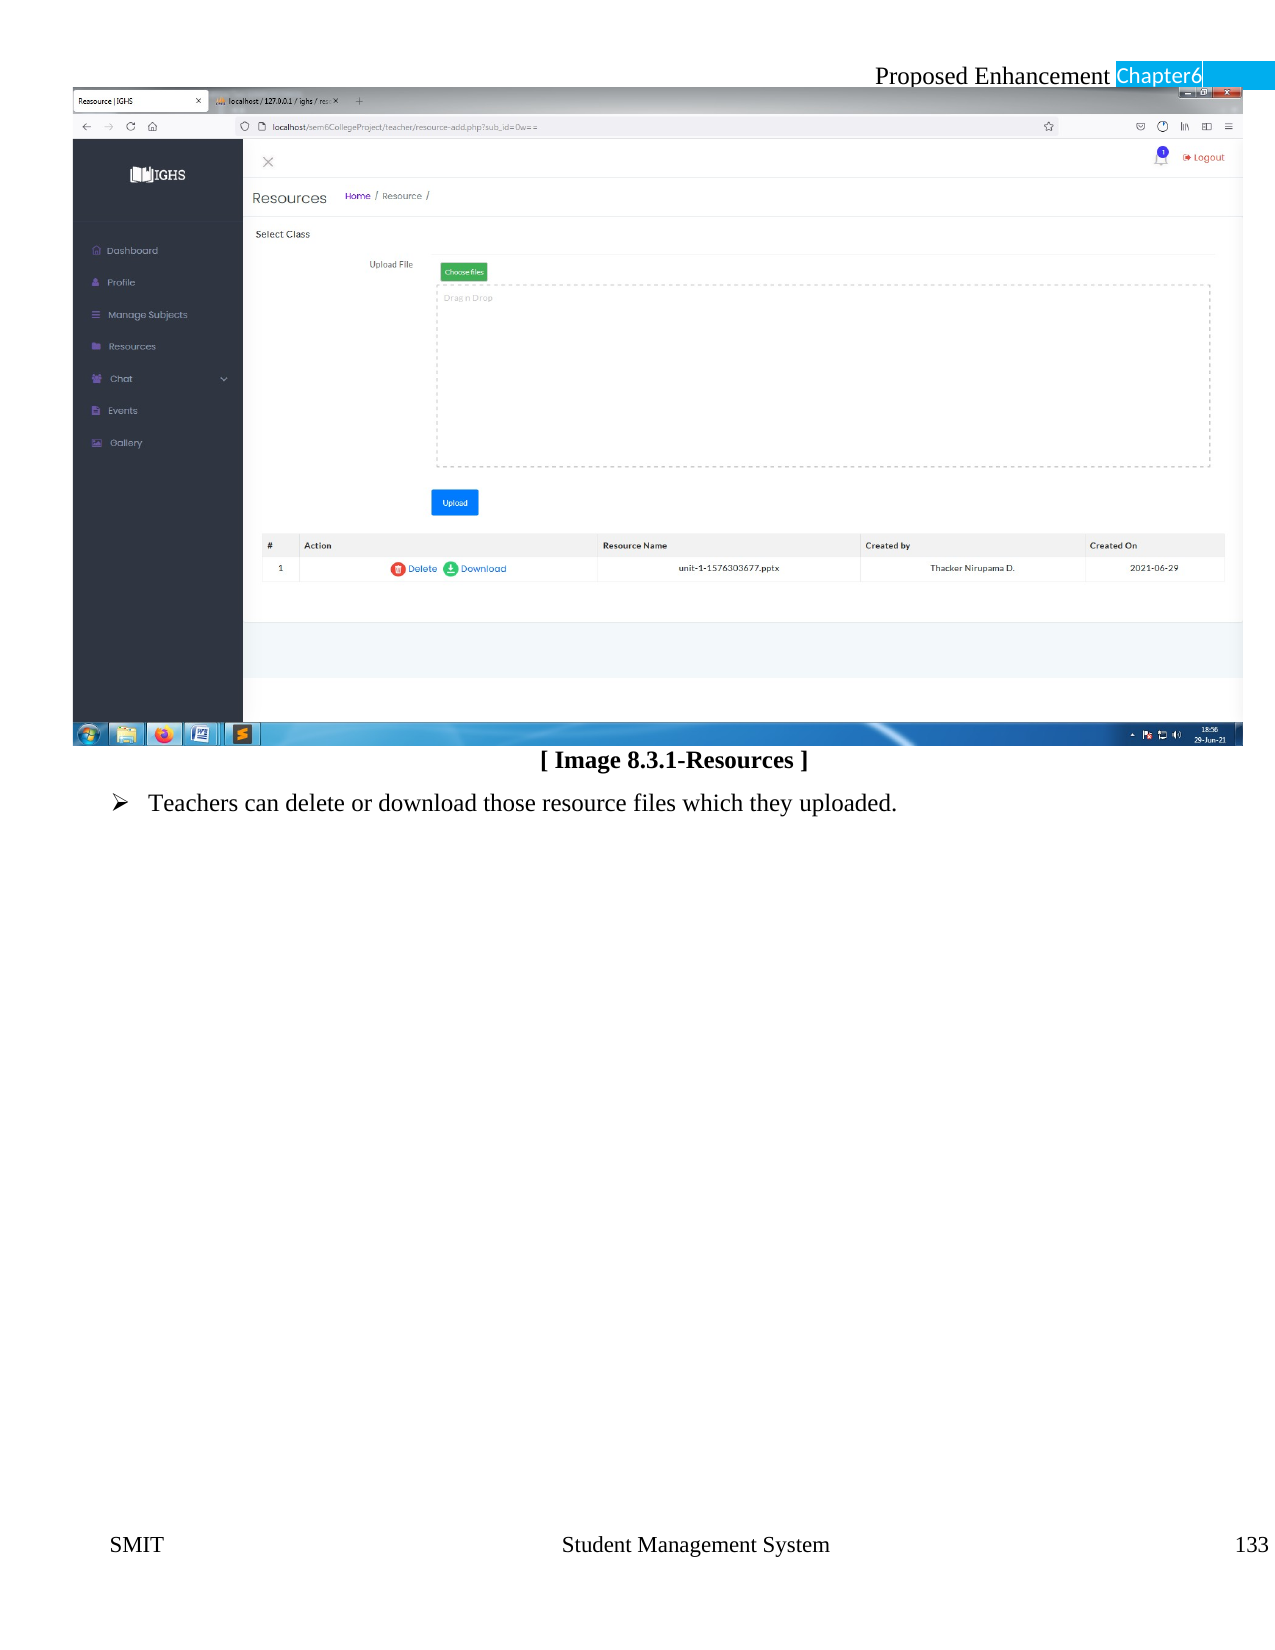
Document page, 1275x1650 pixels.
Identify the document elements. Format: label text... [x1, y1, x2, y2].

picture [72, 87, 1243, 746]
text [ Image 8.3.1-Resources ] [148, 746, 1200, 774]
list Teachers can delete or download those resource files which they uploaded. [110, 788, 1200, 817]
